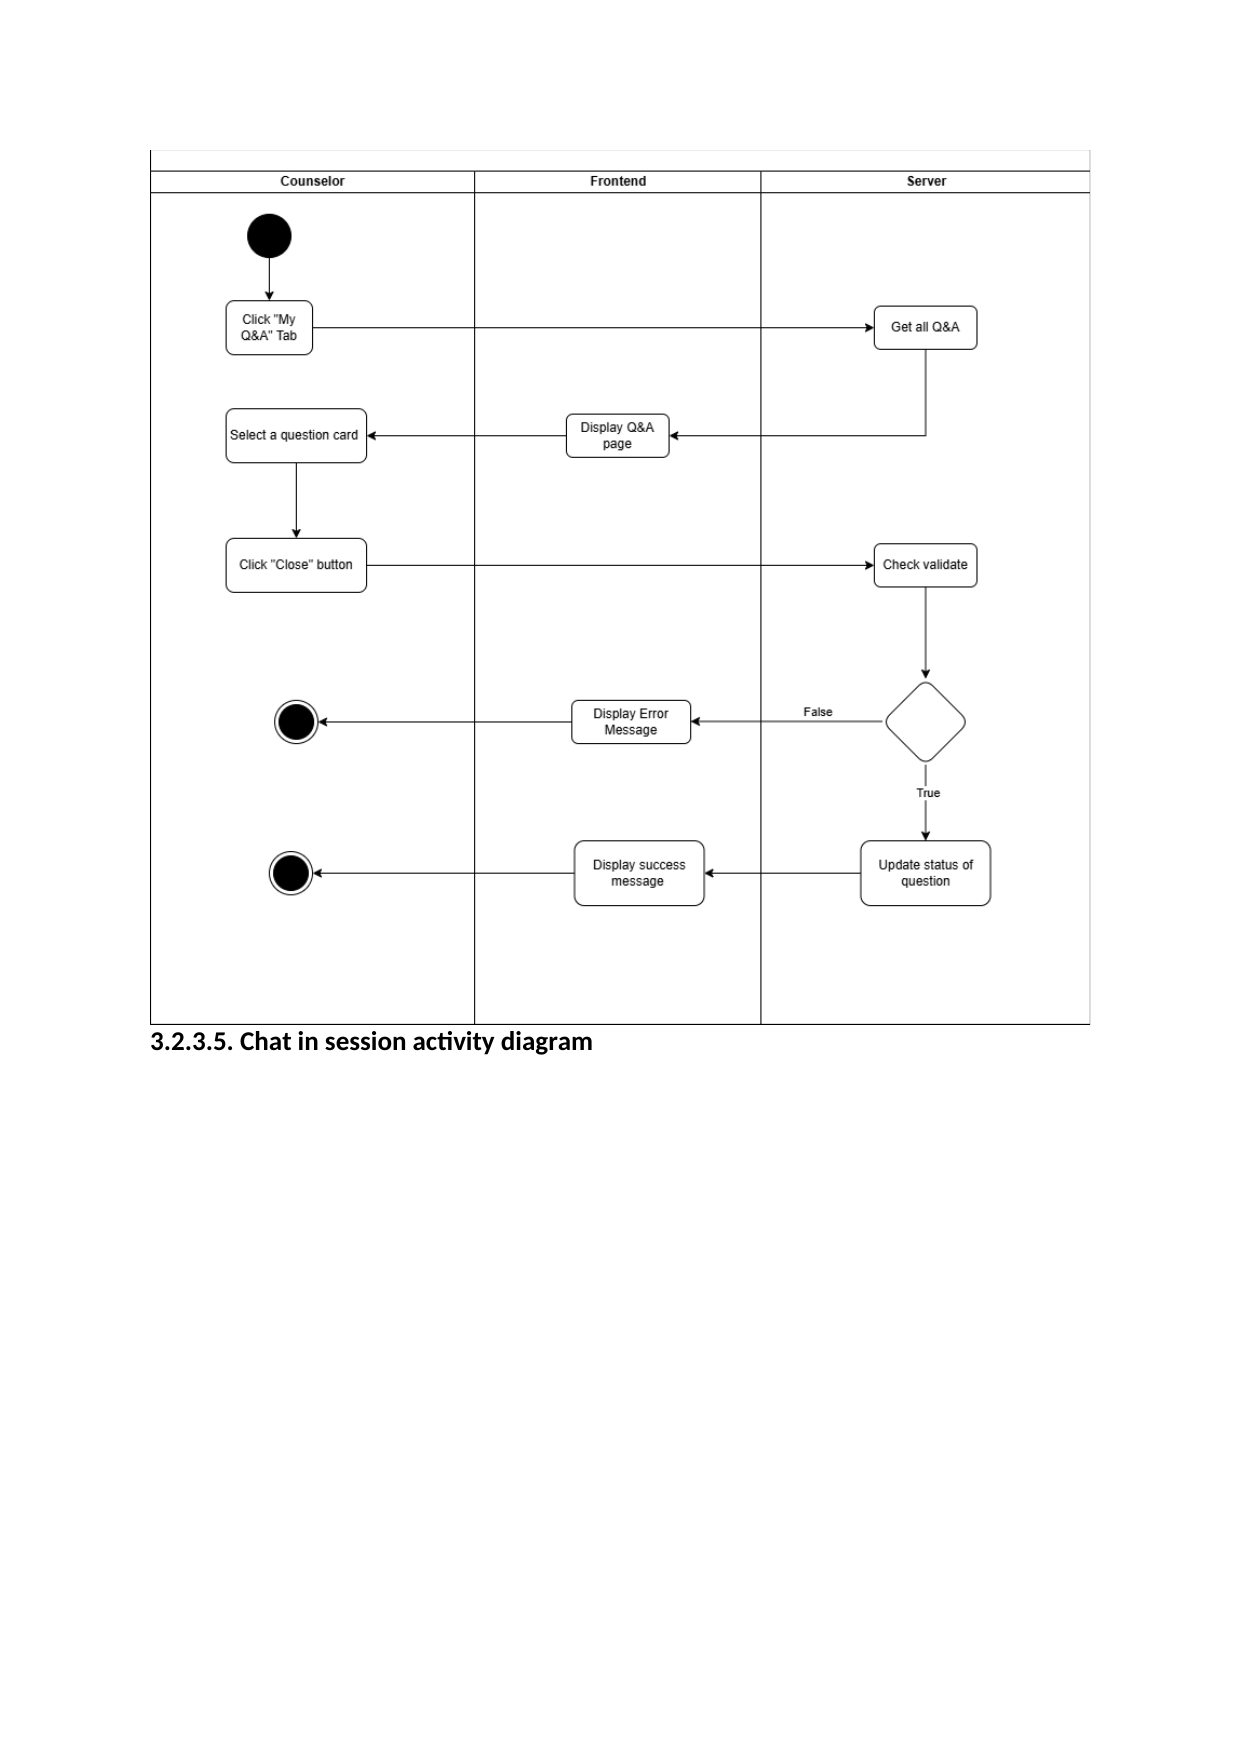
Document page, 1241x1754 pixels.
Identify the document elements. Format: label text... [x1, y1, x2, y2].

subtitle 3.2.3.5. Chat in session activity diagram [150, 1025, 1090, 1057]
picture [150, 150, 1091, 1025]
